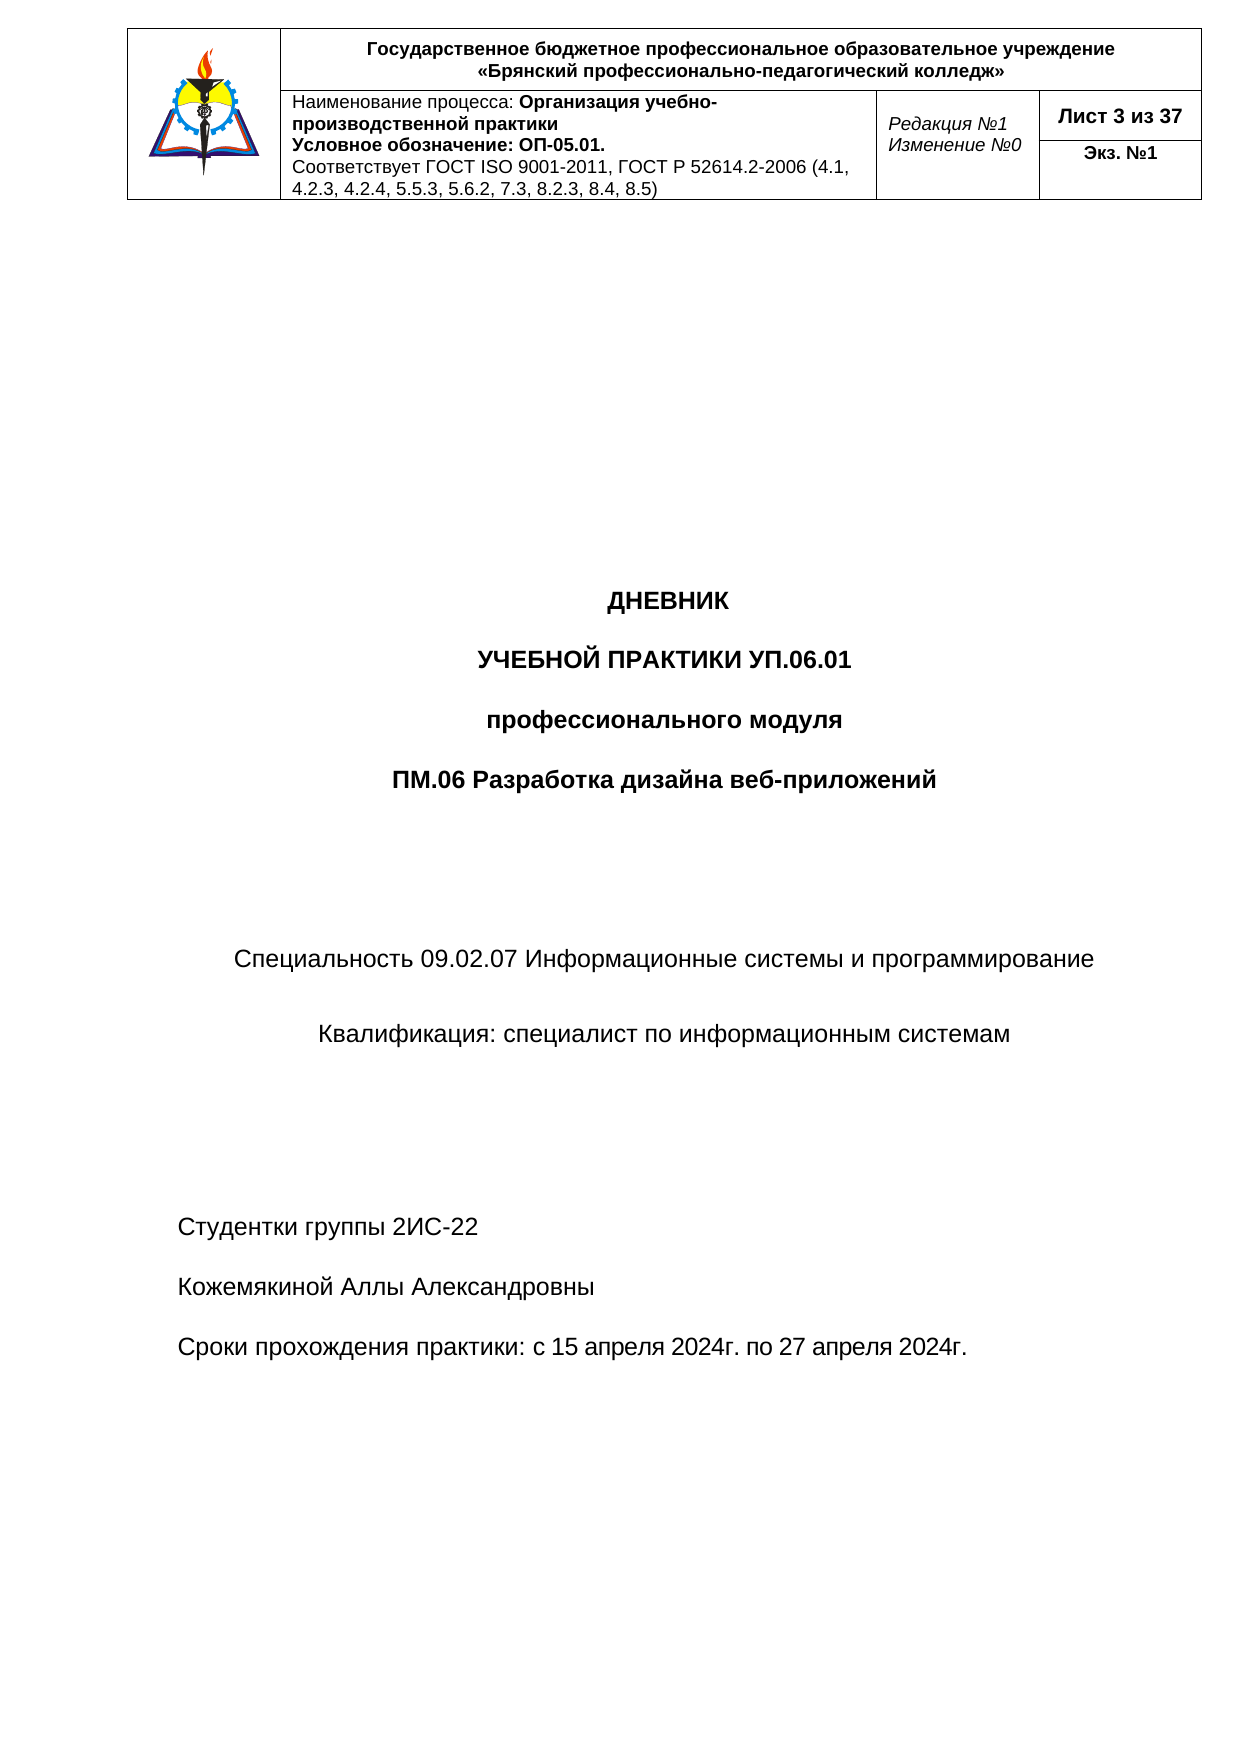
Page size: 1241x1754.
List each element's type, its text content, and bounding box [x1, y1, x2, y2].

text Квалификация: специалист по информационным системам [177, 1018, 1152, 1047]
text ДНЕВНИК [177, 586, 1152, 614]
text УЧЕБНОЙ ПРАКТИКИ УП.06.01 [177, 645, 1152, 674]
text Студентки группы 2ИС-22 [177, 1212, 1152, 1241]
text профессионального модуля [177, 705, 1152, 734]
text ПМ.06 Разработка дизайна веб-приложений [177, 765, 1152, 794]
text Кожемякиной Аллы Александровны [177, 1272, 1152, 1301]
text Сроки прохождения практики: с 15 апреля 2024г. по 27 апреля 2024г. [177, 1332, 1152, 1361]
text Специальность 09.02.07 Информационные системы и программирование [177, 944, 1152, 973]
